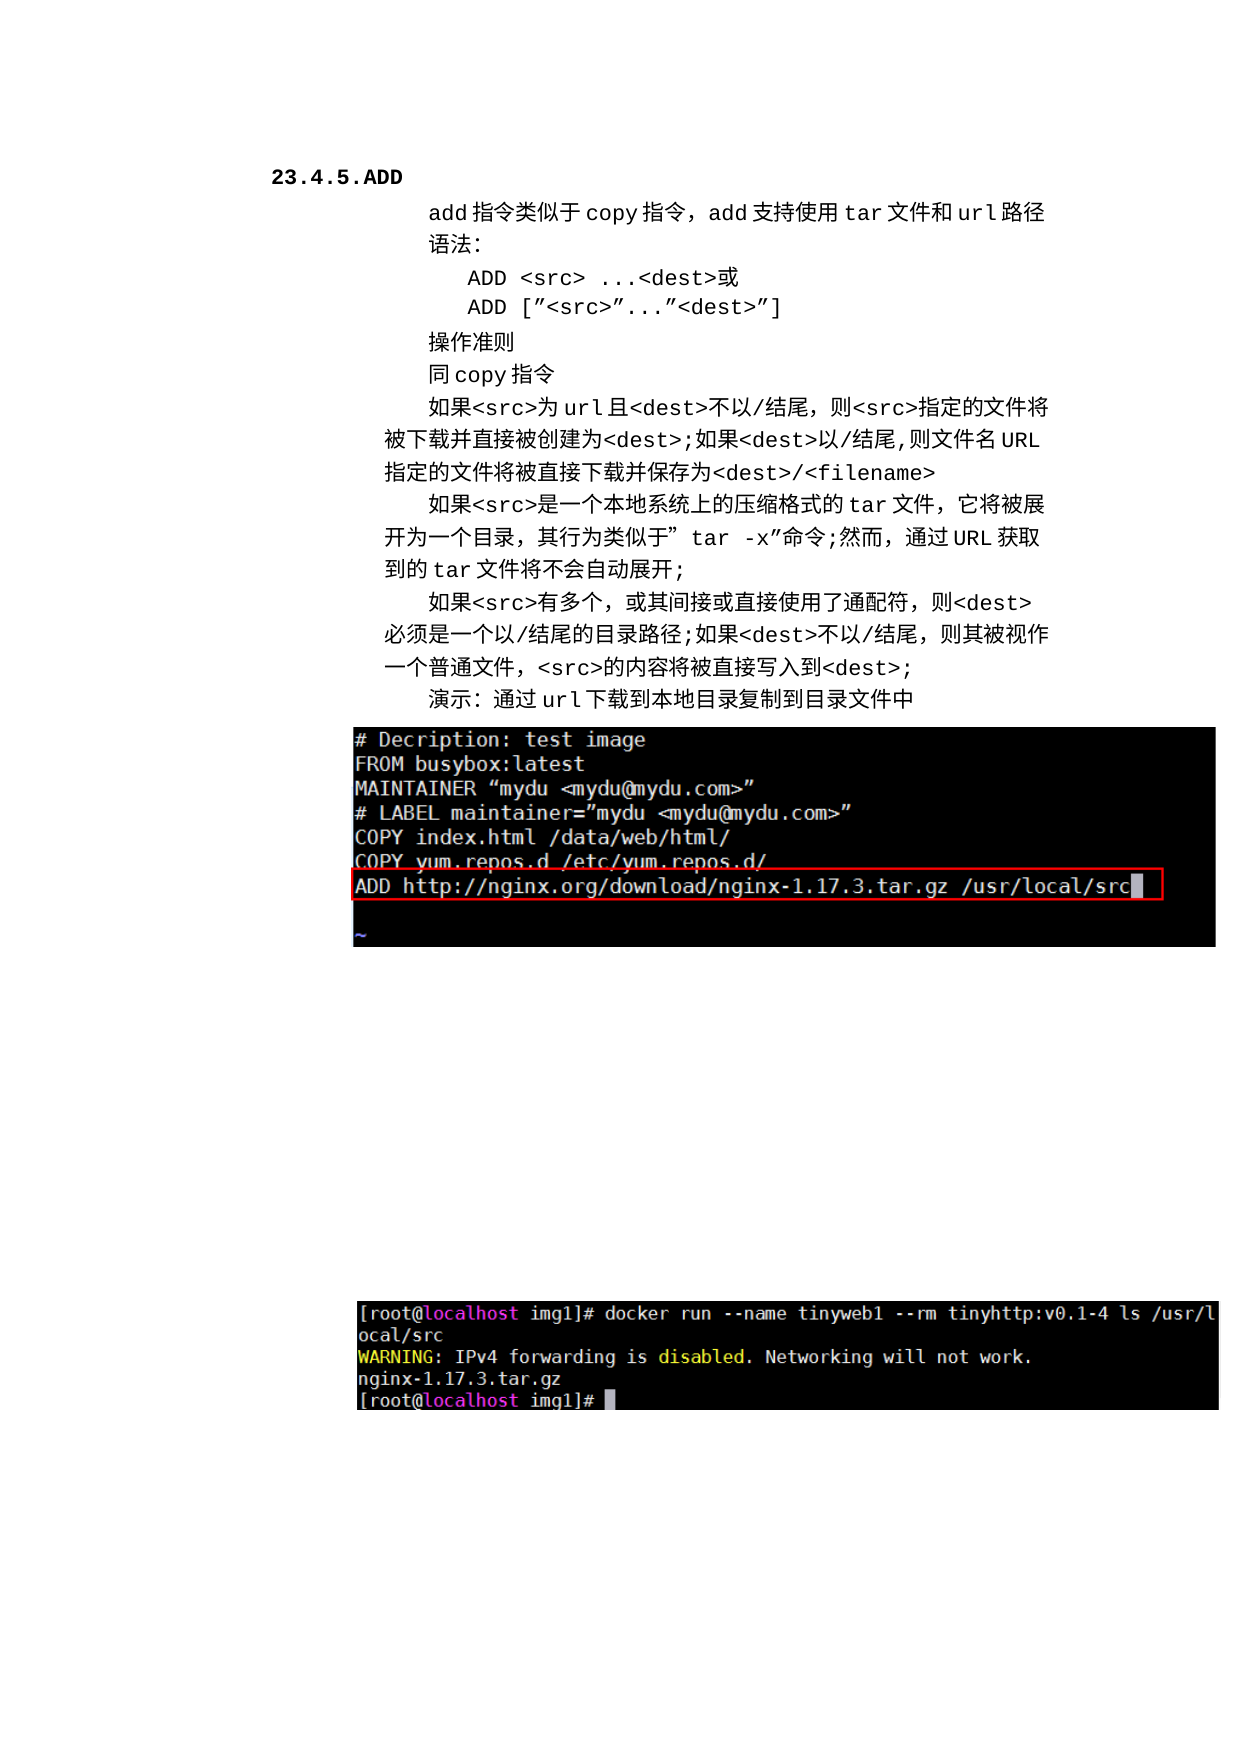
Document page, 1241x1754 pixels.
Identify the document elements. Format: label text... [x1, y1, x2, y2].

text 同copy指令 [384, 357, 1053, 389]
text 如果<src>是一个本地系统上的压缩格式的tar文件，它将被展开为一个目录，其行为类似于”tar -x”命令;然而，通过URL获取到的tar文件将不会自动展开; [384, 487, 1053, 584]
text 操作准则 [384, 324, 1053, 357]
picture [351, 727, 1216, 947]
text 语法： [384, 227, 1053, 259]
text ADD <src> ...<dest>或 [384, 259, 1053, 292]
text 如果<src>有多个，或其间接或直接使用了通配符，则<dest>必须是一个以/结尾的目录路径;如果<dest>不以/结尾，则其被视作一个普通文件，<src>的内容将被直接写入到<dest>; [384, 584, 1053, 682]
text add指令类似于copy指令，add支持使用tar文件和url路径 [384, 194, 1053, 227]
text 演示：通过url下载到本地目录复制到目录文件中 [384, 682, 1053, 714]
subtitle ADD [271, 162, 1053, 194]
text 如果<src>为url且<dest>不以/结尾，则<src>指定的文件将被下载并直接被创建为<dest>;如果<dest>以/结尾,则文件名URL指定的文件将被直接下载并保存为<dest>/<filename> [384, 389, 1053, 487]
text ADD [”<src>”...”<dest>”] [384, 292, 1053, 324]
picture [356, 1301, 1221, 1410]
